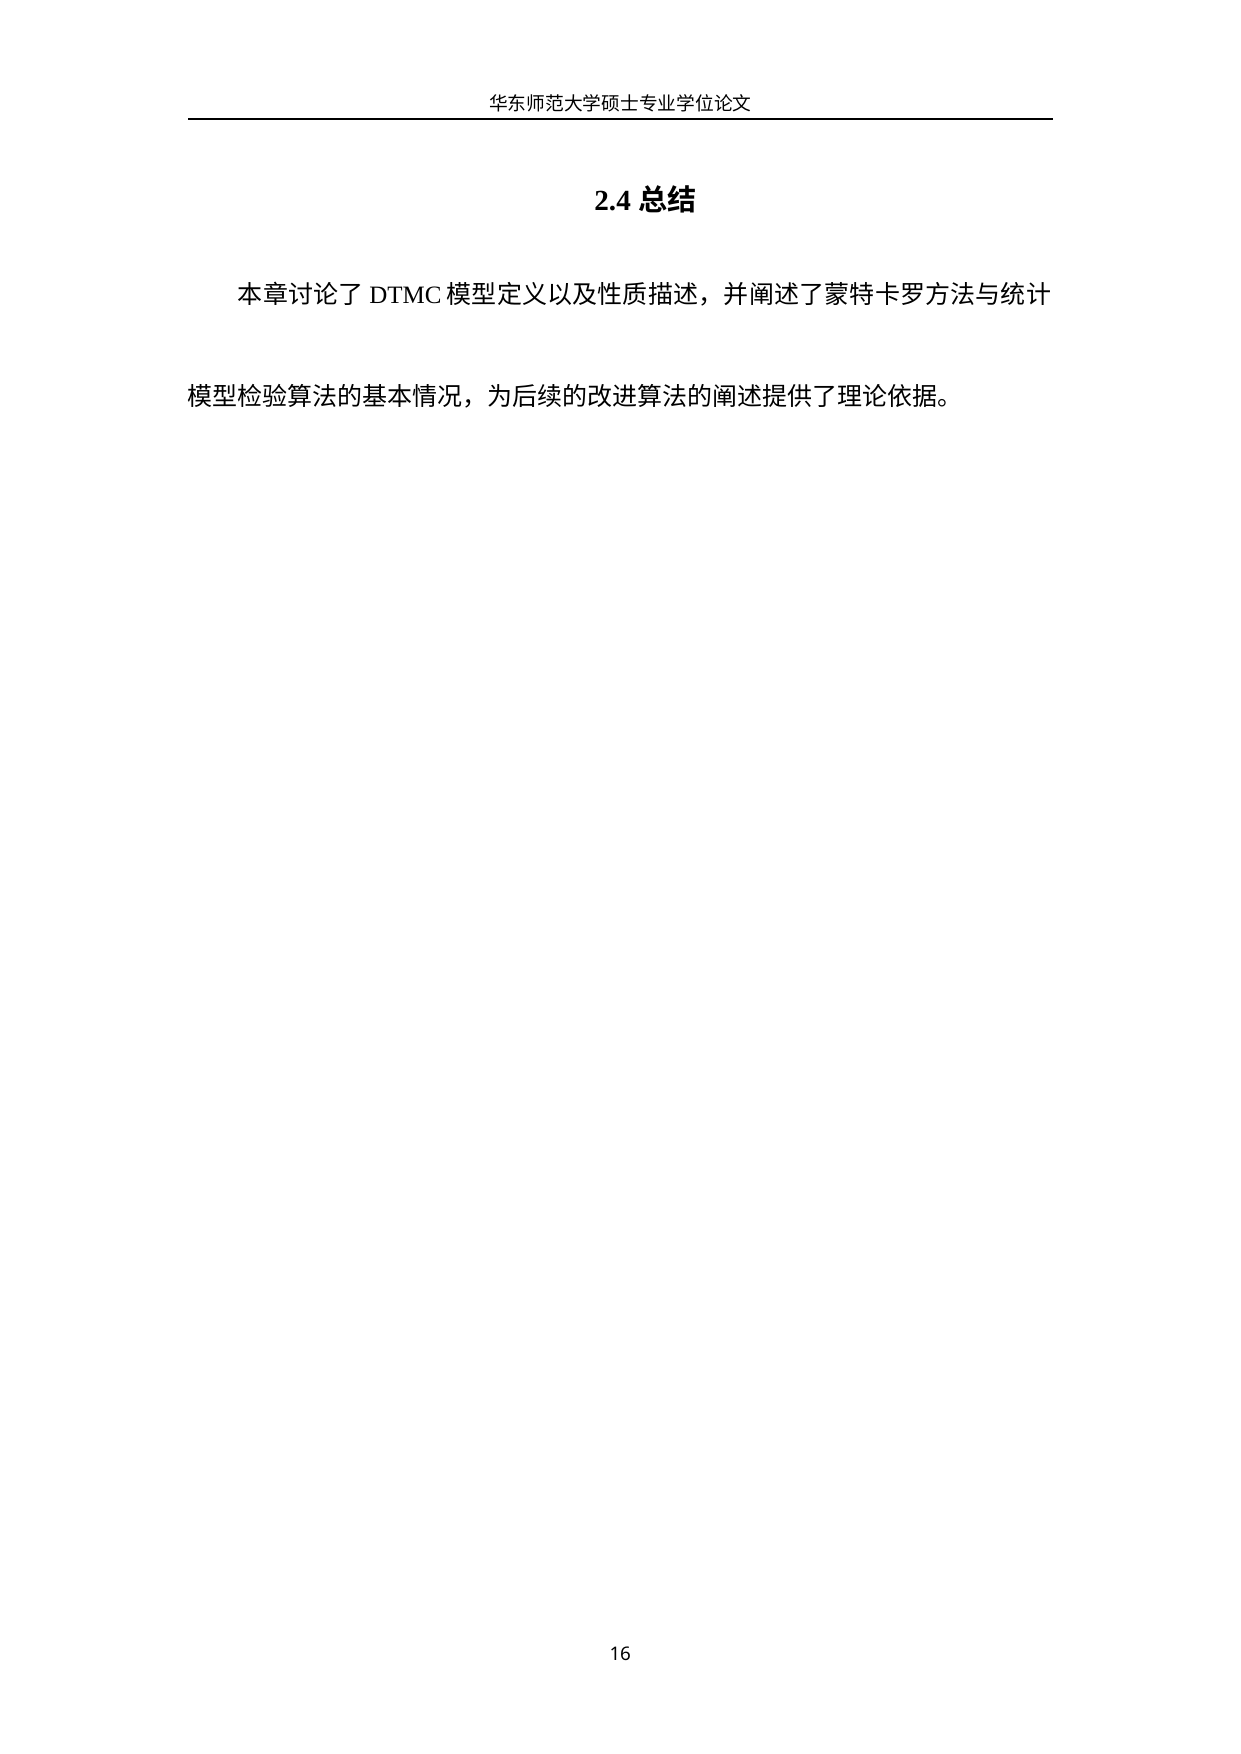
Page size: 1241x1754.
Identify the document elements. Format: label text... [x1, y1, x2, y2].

text 本章讨论了DTMC模型定义以及性质描述，并阐述了蒙特卡罗方法与统计模型检验算法的基本情况，为后续的改进算法的阐述提供了理论依据。 [187, 259, 1053, 429]
subtitle 2.4 总结 [187, 164, 1053, 232]
